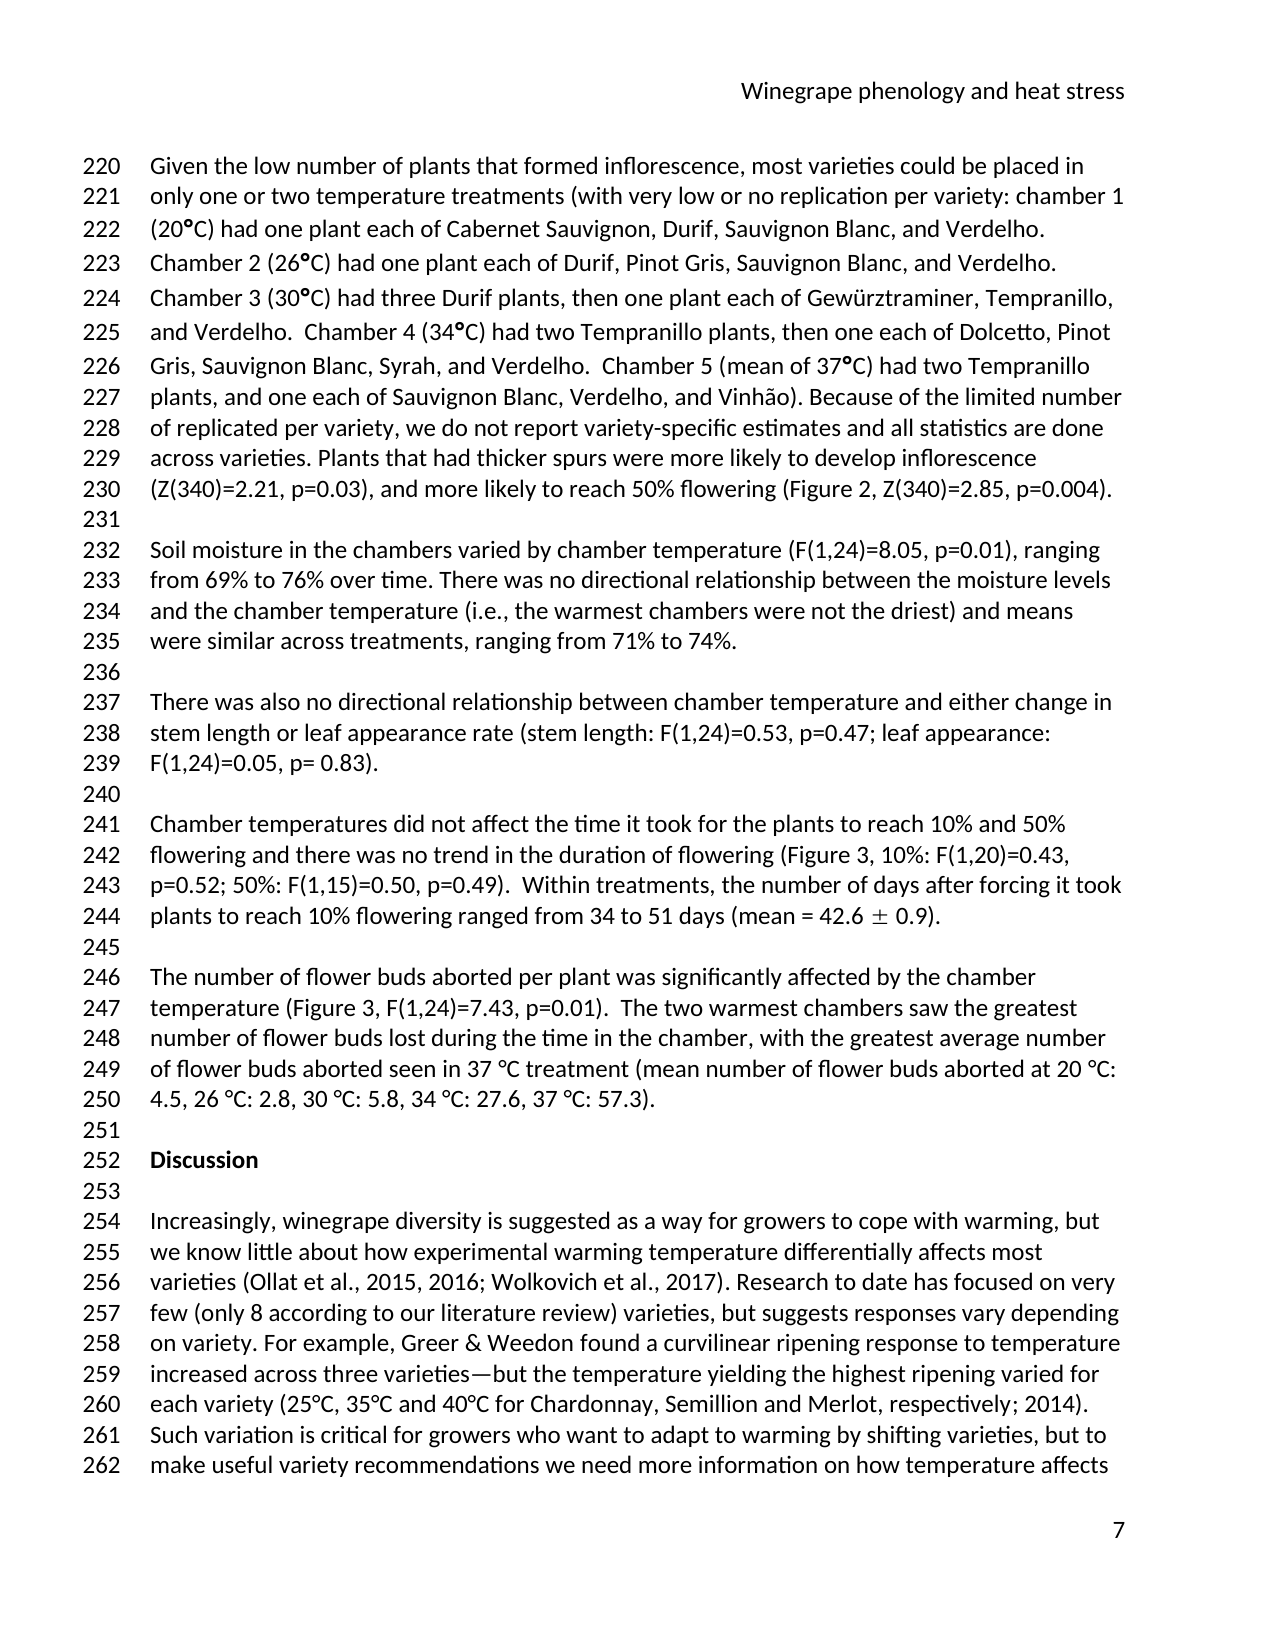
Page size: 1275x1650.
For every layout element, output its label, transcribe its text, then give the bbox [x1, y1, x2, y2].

text There was also no directional relationship between chamber temperature and either change in stem length or leaf appearance rate (stem length: F(1,24)=0.53, p=0.47; leaf appearance: F(1,24)=0.05, p= 0.83). [150, 687, 1125, 778]
text Given the low number of plants that formed inflorescence, most varieties could be placed in only one or two temperature treatments (with very low or no replication per variety: chamber 1 (20°C) had one plant each of Cabernet Sauvignon, Durif, Sauvignon Blanc, and Verdelho. Chamber 2 (26°C) had one plant each of Durif, Pinot Gris, Sauvignon Blanc, and Verdelho. Chamber 3 (30°C) had three Durif plants, then one plant each of Gewürztraminer, Tempranillo, and Verdelho. Chamber 4 (34°C) had two Tempranillo plants, then one each of Dolcetto, Pinot Gris, Sauvignon Blanc, Syrah, and Verdelho. Chamber 5 (mean of 37°C) had two Tempranillo plants, and one each of Sauvignon Blanc, Verdelho, and Vinhão). Because of the limited number of replicated per variety, we do not report variety-specific estimates and all statistics are done across varieties. Plants that had thicker spurs were more likely to develop inflorescence (Z(340)=2.21, p=0.03), and more likely to reach 50% flowering (Figure 2, Z(340)=2.85, p=0.004). [150, 150, 1125, 503]
text The number of flower buds aborted per plant was significantly affected by the chamber temperature (Figure 3, F(1,24)=7.43, p=0.01). The two warmest chambers saw the greatest number of flower buds lost during the time in the chamber, with the greatest average number of flower buds aborted seen in 37 °C treatment (mean number of flower buds aborted at 20 °C: 4.5, 26 °C: 2.8, 30 °C: 5.8, 34 °C: 27.6, 37 °C: 57.3). [150, 961, 1125, 1114]
text Discussion [150, 1144, 1125, 1175]
text Chamber temperatures did not affect the time it took for the plants to reach 10% and 50% flowering and there was no trend in the duration of flowering (Figure 3, 10%: F(1,20)=0.43, p=0.52; 50%: F(1,15)=0.50, p=0.49). Within treatments, the number of days after forcing it took plants to reach 10% flowering ranged from 34 to 51 days (mean = 42.6 0.9). [150, 809, 1125, 931]
text Soil moisture in the chambers varied by chamber temperature (F(1,24)=8.05, p=0.01), ranging from 69% to 76% over time. There was no directional relationship between the moisture levels and the chamber temperature (i.e., the warmest chambers were not the driest) and means were similar across treatments, ranging from 71% to 74%. [150, 534, 1125, 656]
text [150, 1205, 1125, 1480]
